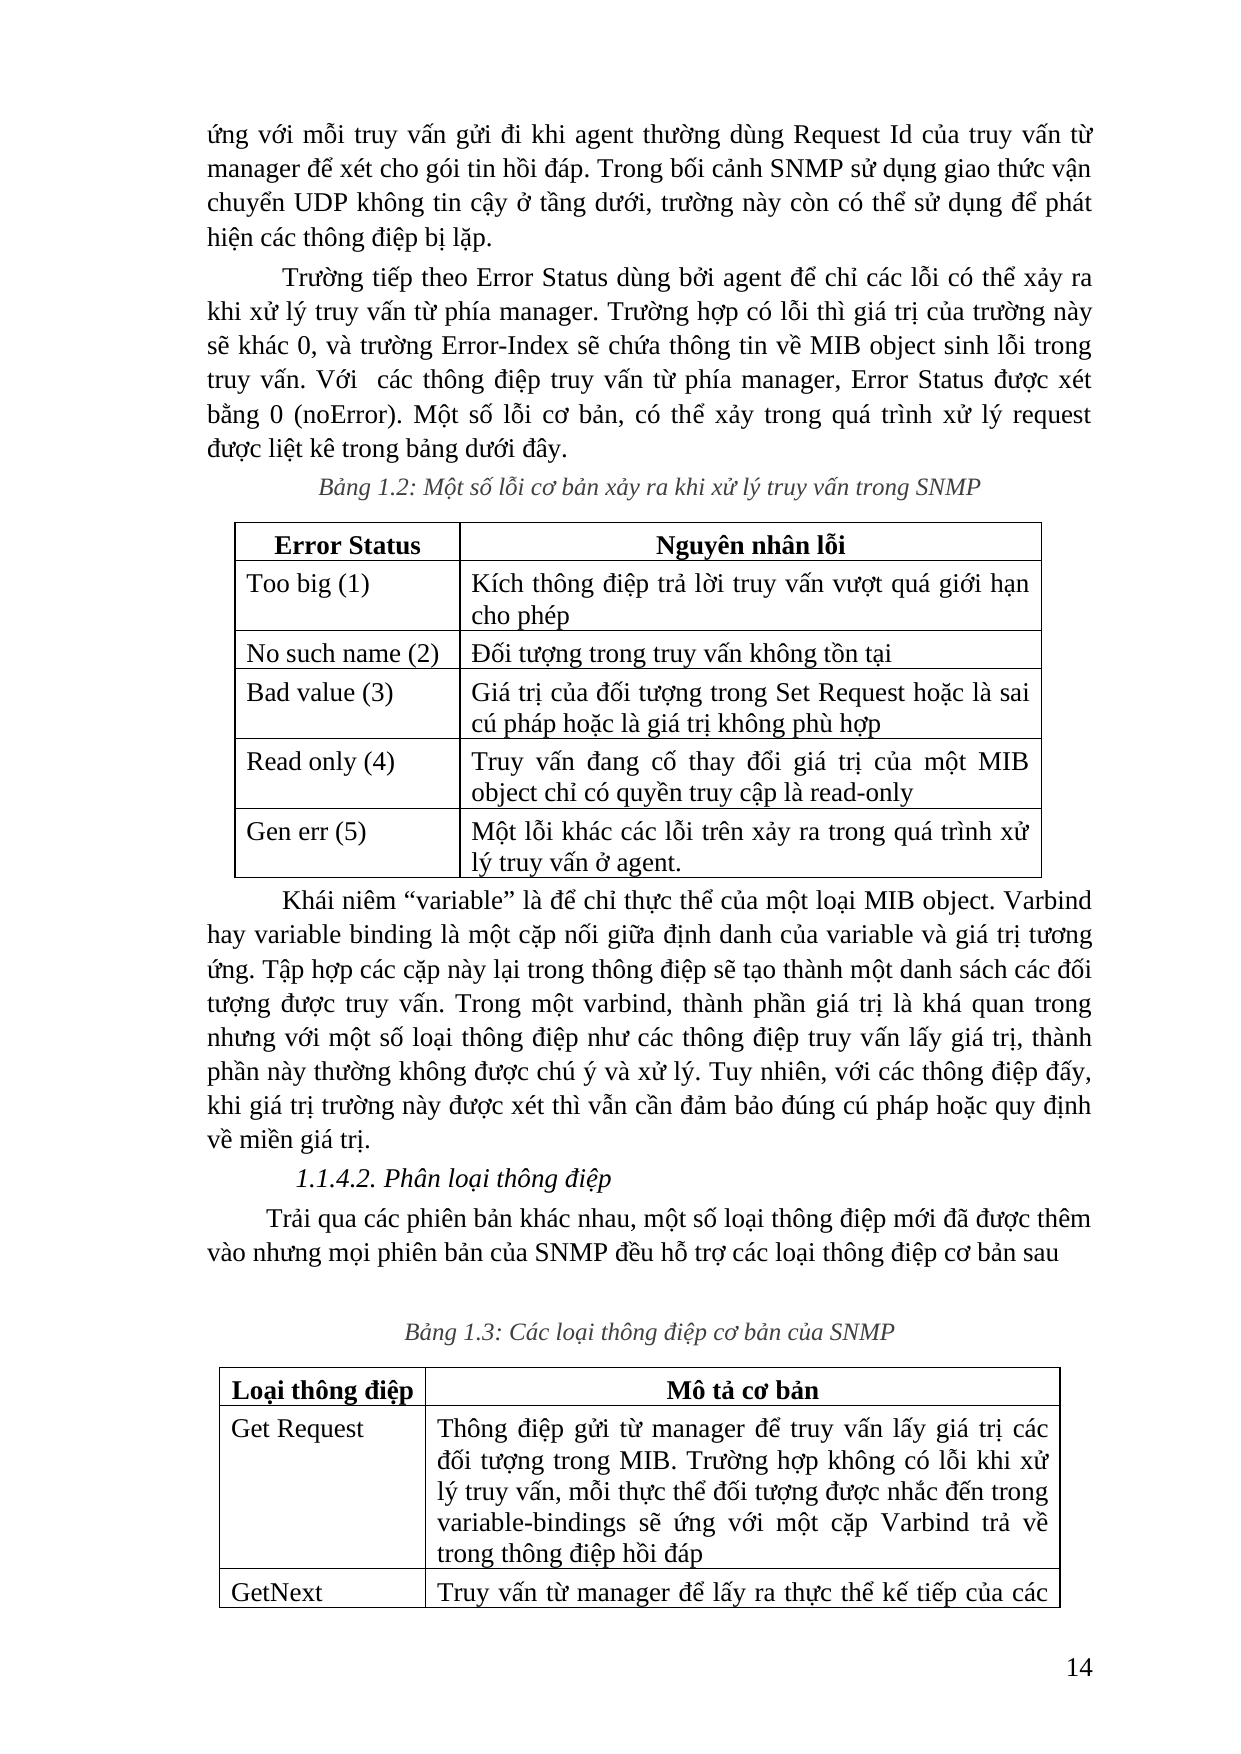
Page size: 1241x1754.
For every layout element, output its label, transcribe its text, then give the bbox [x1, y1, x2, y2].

table_header Error Status [236, 523, 459, 560]
table_cell GetNext Request [220, 1569, 425, 1607]
table_cell Truy vấn đang cố thay đổi giá trị của một MIB object chỉ có quyền truy cập là read-only [461, 739, 1041, 807]
text Trải qua các phiên bản khác nhau, một số loại thông điệp mới đã được thêm vào nhưng mọi phiên bản của SNMP đều hỗ trợ các loại thông điệp cơ bản sau [207, 1202, 1092, 1268]
table_cell Gen err (5) [236, 809, 459, 877]
table_cell Get Request [220, 1406, 425, 1568]
table_cell Kích thông điệp trả lời truy vấn vượt quá giới hạn cho phép [461, 561, 1041, 630]
table_cell Đối tượng trong truy vấn không tồn tại [461, 631, 1041, 668]
table_cell No such name (2) [236, 631, 459, 668]
table_cell Read only (4) [236, 739, 459, 807]
table_cell Too big (1) [236, 561, 459, 630]
table_cell Giá trị của đối tượng trong Set Request hoặc là sai cú pháp hoặc là giá trị không phù hợp [461, 669, 1041, 738]
text Trường tiếp theo Error Status dùng bởi agent để chỉ các lỗi có thể xảy ra khi xử lý truy vấn từ phía manager. Trường hợp có lỗi thì giá trị của trường này sẽ khác 0, và trường Error-Index sẽ chứa thông tin về MIB object sinh lỗi trong truy vấn. Với các thông điệp truy vấn từ phía manager, Error Status được xét bằng 0 (noError). Một số lỗi cơ bản, có thể xảy trong quá trình xử lý request được liệt kê trong bảng dưới đây. [207, 261, 1092, 463]
table_cell Thông điệp gửi từ manager để truy vấn lấy giá trị các đối tượng trong MIB. Trường hợp không có lỗi khi xử lý truy vấn, mỗi thực thể đối tượng được nhắc đến trong variable-bindings sẽ ứng với một cặp Varbind trả về trong thông điệp hồi đáp [426, 1406, 1059, 1568]
table_header Mô tả cơ bản [426, 1368, 1059, 1405]
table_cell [426, 1569, 1059, 1607]
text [207, 118, 1092, 252]
text Khái niêm “variable” là để chỉ thực thể của một loại MIB object. Varbind hay variable binding là một cặp nối giữa định danh của variable và giá trị tương ứng. Tập hợp các cặp này lại trong thông điệp sẽ tạo thành một danh sách các đối tượng được truy vấn. Trong một varbind, thành phần giá trị là khá quan trong nhưng với một số loại thông điệp như các thông điệp truy vấn lấy giá trị, thành phần này thường không được chú ý và xử lý. Tuy nhiên, với các thông điệp đấy, khi giá trị trường này được xét thì vẫn cần đảm bảo đúng cú pháp hoặc quy định về miền giá trị. [207, 884, 1092, 1155]
table_header Loại thông điệp [220, 1368, 425, 1405]
table_header Nguyên nhân lỗi [461, 523, 1041, 560]
table_cell Bad value (3) [236, 669, 459, 738]
subtitle Phân loại thông điệp [207, 1162, 1092, 1193]
table_cell Một lỗi khác các lỗi trên xảy ra trong quá trình xử lý truy vấn ở agent. [461, 809, 1041, 877]
